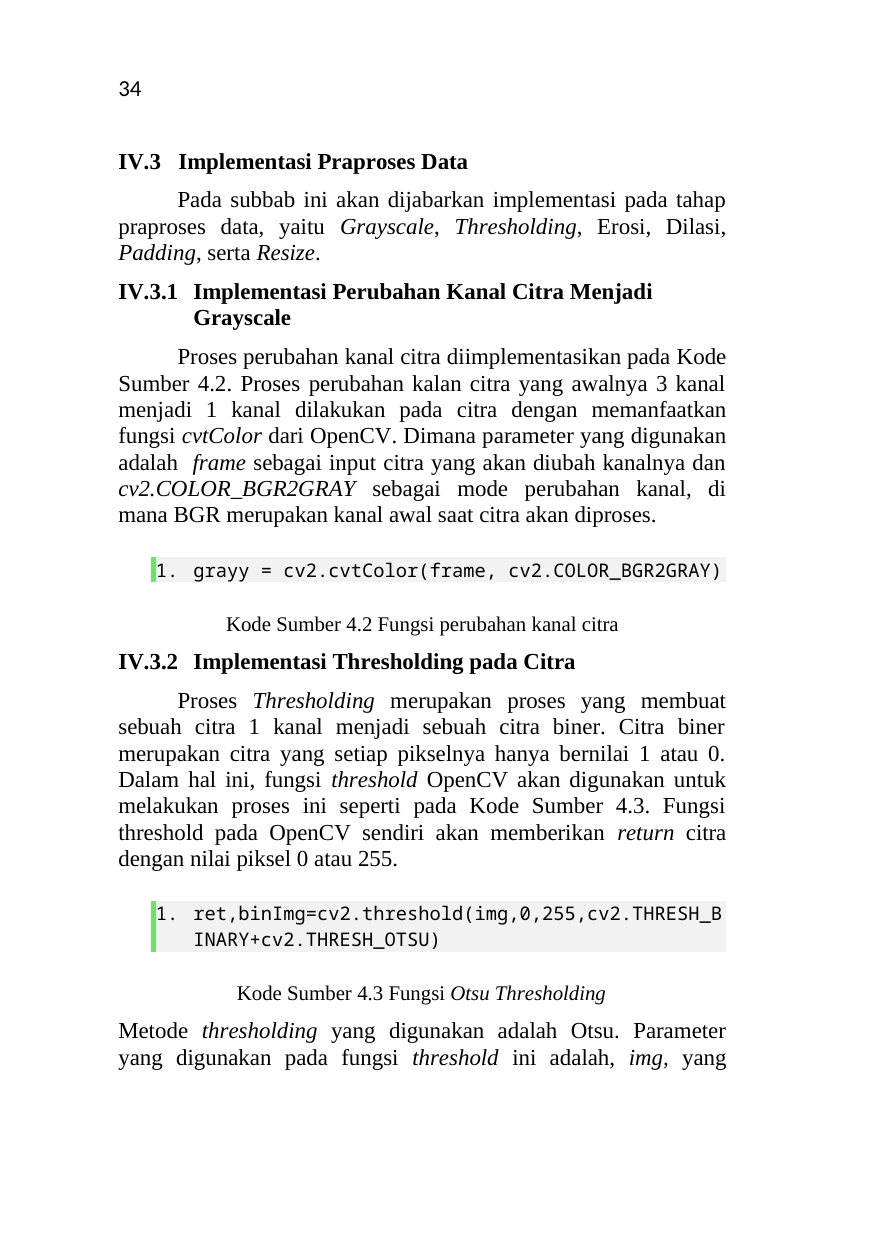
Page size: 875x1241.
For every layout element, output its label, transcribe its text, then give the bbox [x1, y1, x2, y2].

list grayy = cv2.cvtColor(frame, cv2.COLOR_BGR2GRAY) [156, 557, 726, 582]
text Proses Thresholding merupakan proses yang membuat sebuah citra 1 kanal menjadi sebuah citra biner. Citra biner merupakan citra yang setiap pikselnya hanya bernilai 1 atau 0. Dalam hal ini, fungsi threshold OpenCV akan digunakan untuk melakukan proses ini seperti pada Kode Sumber 4.3. Fungsi threshold pada OpenCV sendiri akan memberikan return citra dengan nilai piksel 0 atau 255. [118, 687, 726, 872]
text Kode Sumber 4.2 Fungsi perubahan kanal citra [118, 612, 726, 636]
subtitle Implementasi Perubahan Kanal Citra Menjadi Grayscale [118, 278, 726, 331]
text Kode Sumber 4.3 Fungsi Otsu Thresholding [118, 981, 726, 1005]
subtitle Implementasi Thresholding pada Citra [118, 648, 726, 674]
subtitle Implementasi Praproses Data [118, 148, 726, 174]
list ret,binImg=cv2.threshold(img,0,255,cv2.THRESH_BINARY+cv2.THRESH_OTSU) [156, 901, 726, 952]
text Pada subbab ini akan dijabarkan implementasi pada tahap praproses data, yaitu Grayscale, Thresholding, Erosi, Dilasi, Padding, serta Resize. [118, 187, 726, 266]
text Proses perubahan kanal citra diimplementasikan pada Kode Sumber 4.2. Proses perubahan kalan citra yang awalnya 3 kanal menjadi 1 kanal dilakukan pada citra dengan memanfaatkan fungsi cvtColor dari OpenCV. Dimana parameter yang digunakan adalah frame sebagai input citra yang akan diubah kanalnya dan cv2.COLOR_BGR2GRAY sebagai mode perubahan kanal, di mana BGR merupakan kanal awal saat citra akan diproses. [118, 343, 726, 528]
